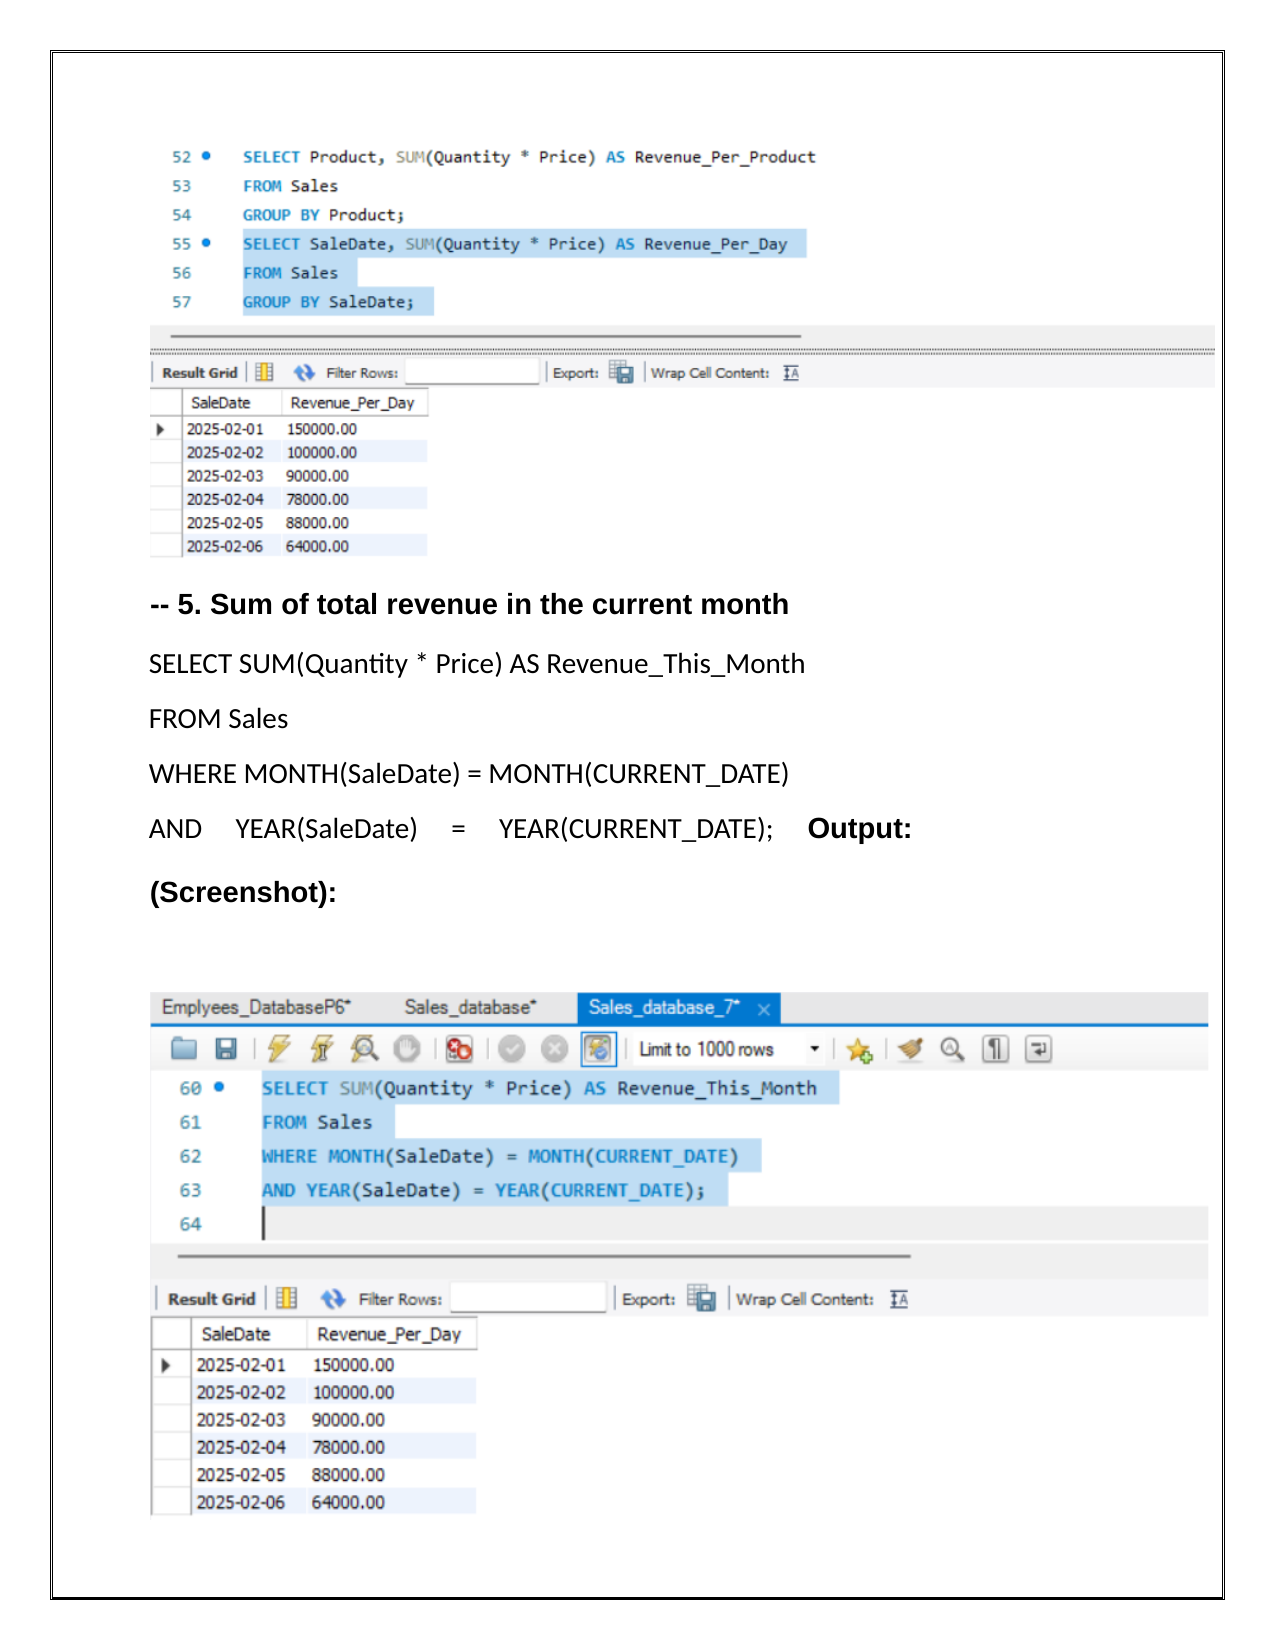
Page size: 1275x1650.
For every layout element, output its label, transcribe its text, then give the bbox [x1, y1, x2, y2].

text FROM Sales [148, 700, 912, 736]
picture [150, 143, 1215, 568]
text AND YEAR(SaleDate) = YEAR(CURRENT_DATE); Output:(Screenshot): [148, 810, 912, 909]
picture [150, 992, 1209, 1520]
text WHERE MONTH(SaleDate) = MONTH(CURRENT_DATE) [148, 755, 912, 791]
subtitle -- 5. Sum of total revenue in the current month [150, 587, 1183, 620]
text SELECT SUM(Quantity * Price) AS Revenue_This_Month [148, 645, 912, 681]
